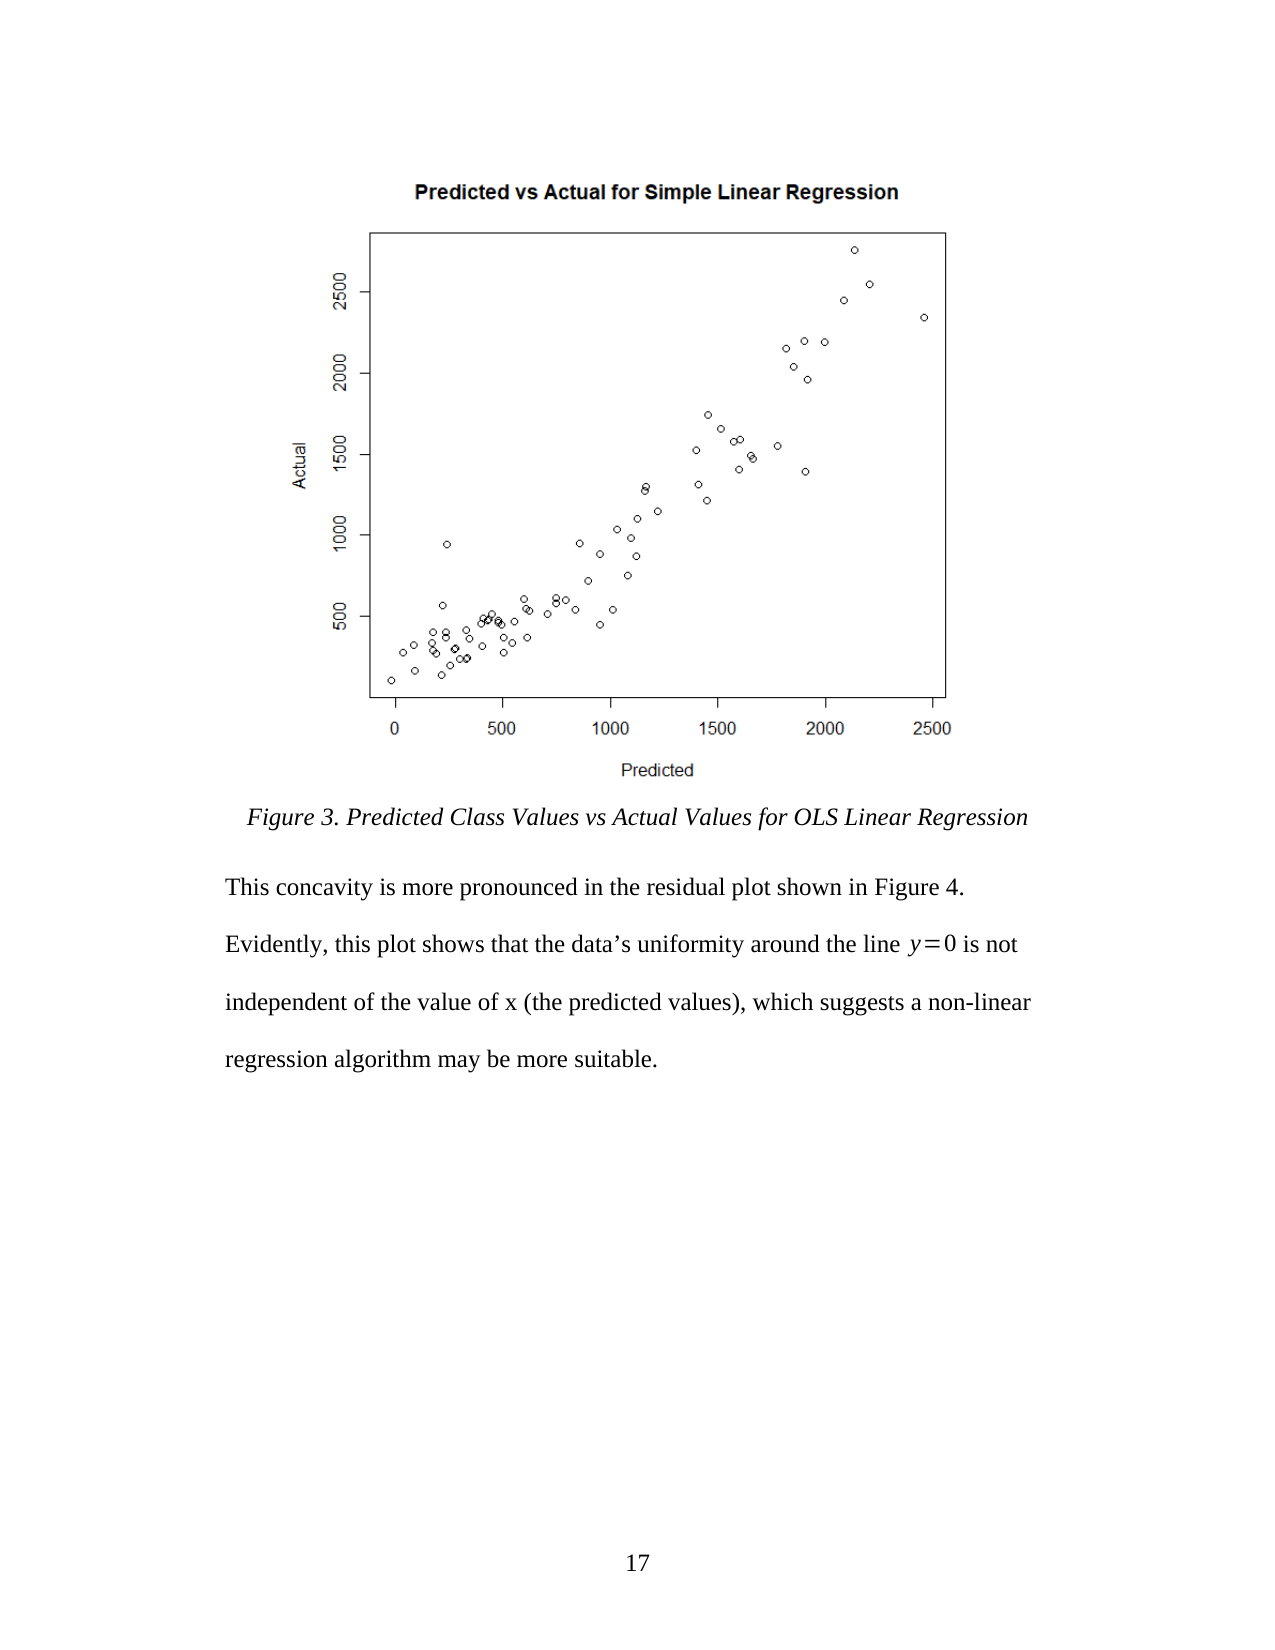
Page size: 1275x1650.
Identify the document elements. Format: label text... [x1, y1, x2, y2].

text This concavity is more pronounced in the residual plot shown in Figure 4. Evidently, this plot shows that the data’s uniformity around the line is not independent of the value of x (the predicted values), which suggests a non-linear regression algorithm may be more suitable. [225, 872, 1050, 1073]
picture [286, 150, 989, 802]
text Figure 3. Predicted Class Values vs Actual Values for OLS Linear Regression [225, 802, 1050, 831]
